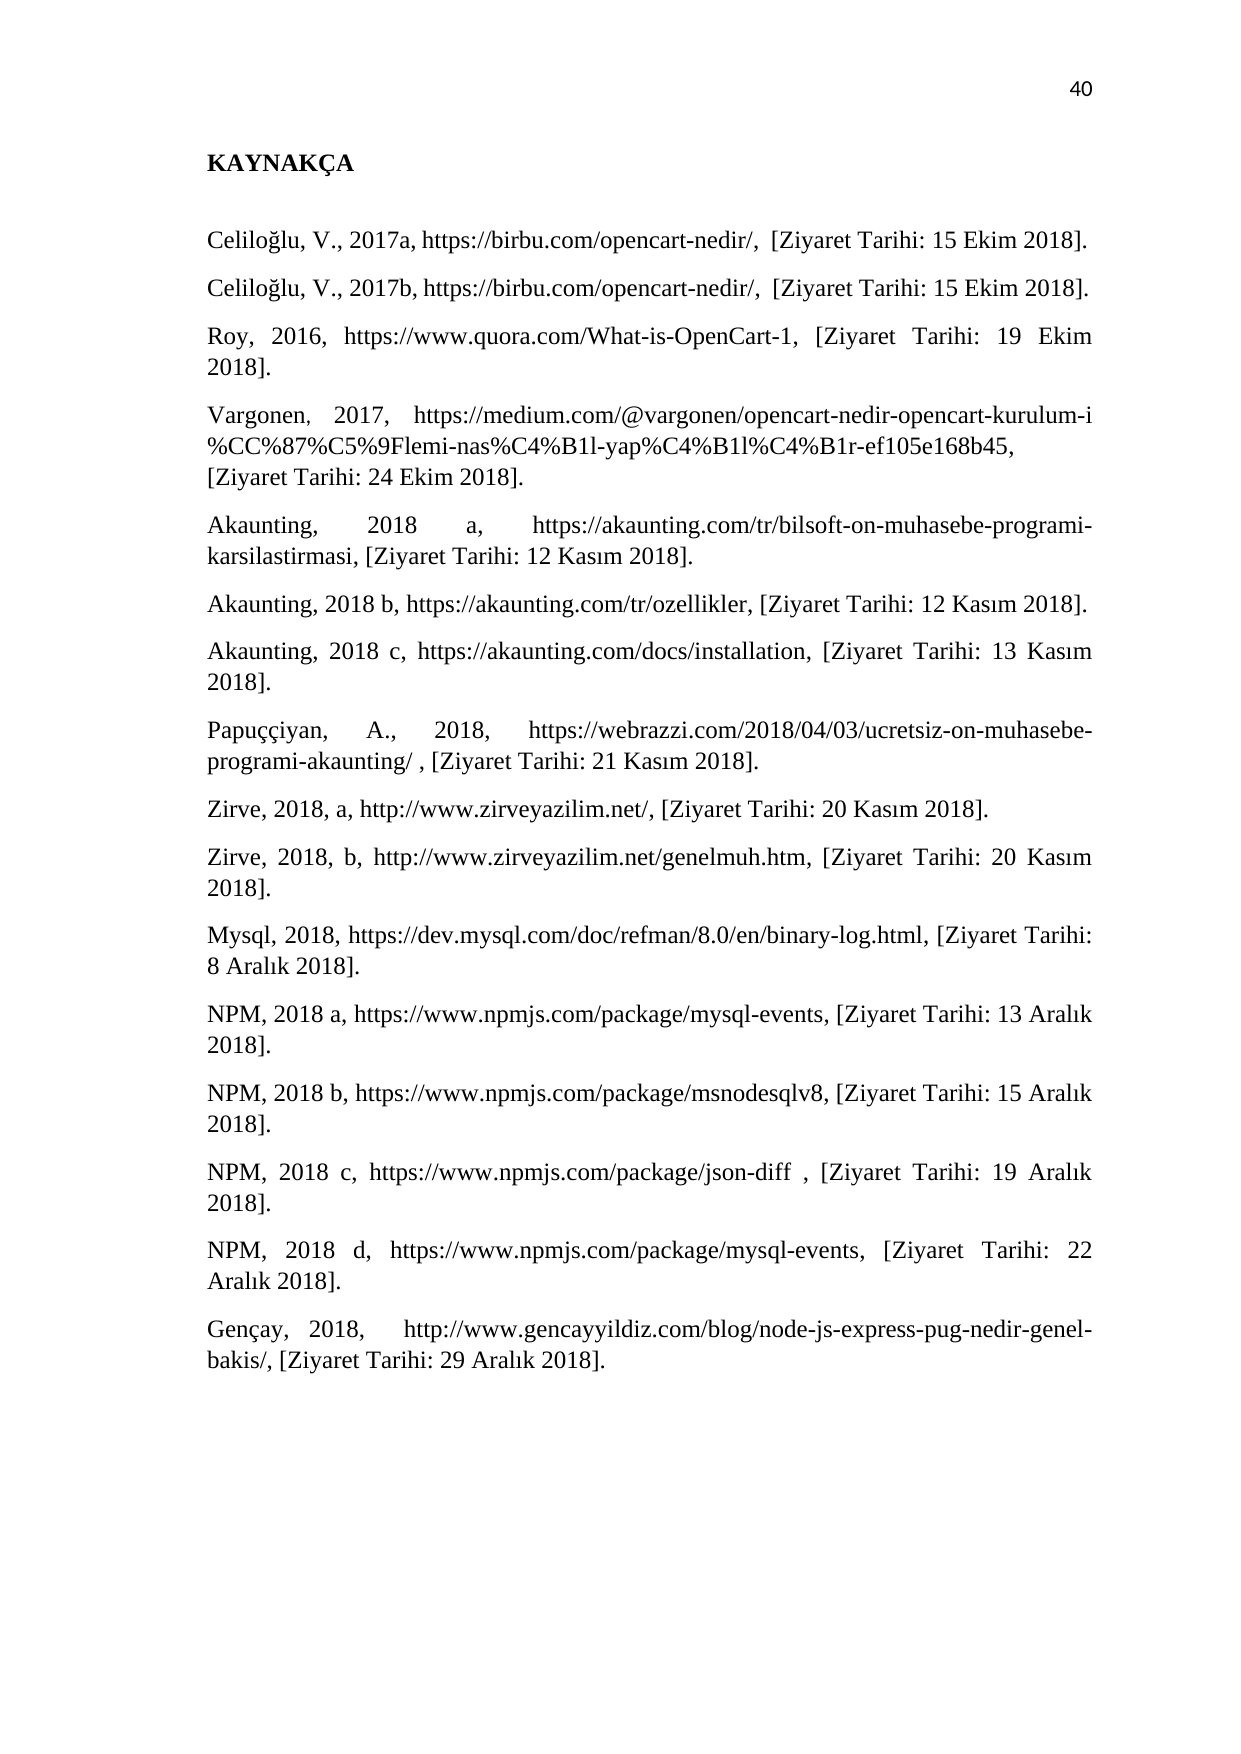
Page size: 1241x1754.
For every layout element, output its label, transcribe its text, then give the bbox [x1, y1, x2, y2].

text NPM, 2018 a, https://www.npmjs.com/package/mysql-events, [Ziyaret Tarihi: 13 Aralık 2018]. [207, 999, 1092, 1059]
text NPM, 2018 d, https://www.npmjs.com/package/mysql-events, [Ziyaret Tarihi: 22 Aralık 2018]. [207, 1235, 1092, 1295]
text Zirve, 2018, a, http://www.zirveyazilim.net/, [Ziyaret Tarihi: 20 Kasım 2018]. [207, 794, 1092, 823]
text Roy, 2016, https://www.quora.com/What-is-OpenCart-1, [Ziyaret Tarihi: 19 Ekim 2018]. [207, 321, 1092, 381]
text Gençay, 2018, http://www.gencayyildiz.com/blog/node-js-express-pug-nedir-genel-bakis/, [Ziyaret Tarihi: 29 Aralık 2018]. [207, 1314, 1092, 1374]
text Vargonen, 2017, https://medium.com/@vargonen/opencart-nedir-opencart-kurulum-i%CC%87%C5%9Flemi-nas%C4%B1l-yap%C4%B1l%C4%B1r-ef105e168b45, [Ziyaret Tarihi: 24 Ekim 2018]. [207, 400, 1092, 491]
text Celiloğlu, V., 2017a, https://birbu.com/opencart-nedir/, [Ziyaret Tarihi: 15 Ekim 2018]. [207, 226, 1092, 254]
text NPM, 2018 c, https://www.npmjs.com/package/json-diff , [Ziyaret Tarihi: 19 Aralık 2018]. [207, 1157, 1092, 1216]
text NPM, 2018 b, https://www.npmjs.com/package/msnodesqlv8, [Ziyaret Tarihi: 15 Aralık 2018]. [207, 1078, 1092, 1138]
text Papuççiyan, A., 2018, https://webrazzi.com/2018/04/03/ucretsiz-on-muhasebe-programi-akaunting/ , [Ziyaret Tarihi: 21 Kasım 2018]. [207, 715, 1092, 775]
text Akaunting, 2018 a, https://akaunting.com/tr/bilsoft-on-muhasebe-programi-karsilastirmasi, [Ziyaret Tarihi: 12 Kasım 2018]. [207, 510, 1092, 570]
text Akaunting, 2018 b, https://akaunting.com/tr/ozellikler, [Ziyaret Tarihi: 12 Kasım 2018]. [207, 589, 1092, 617]
text Akaunting, 2018 c, https://akaunting.com/docs/installation, [Ziyaret Tarihi: 13 Kasım 2018]. [207, 636, 1092, 696]
text Mysql, 2018, https://dev.mysql.com/doc/refman/8.0/en/binary-log.html, [Ziyaret Tarihi: 8 Aralık 2018]. [207, 920, 1092, 980]
subtitle KAYNAKÇA [207, 148, 1092, 176]
text Zirve, 2018, b, http://www.zirveyazilim.net/genelmuh.htm, [Ziyaret Tarihi: 20 Kasım 2018]. [207, 842, 1092, 901]
text Celiloğlu, V., 2017b, https://birbu.com/opencart-nedir/, [Ziyaret Tarihi: 15 Ekim 2018]. [207, 273, 1092, 302]
